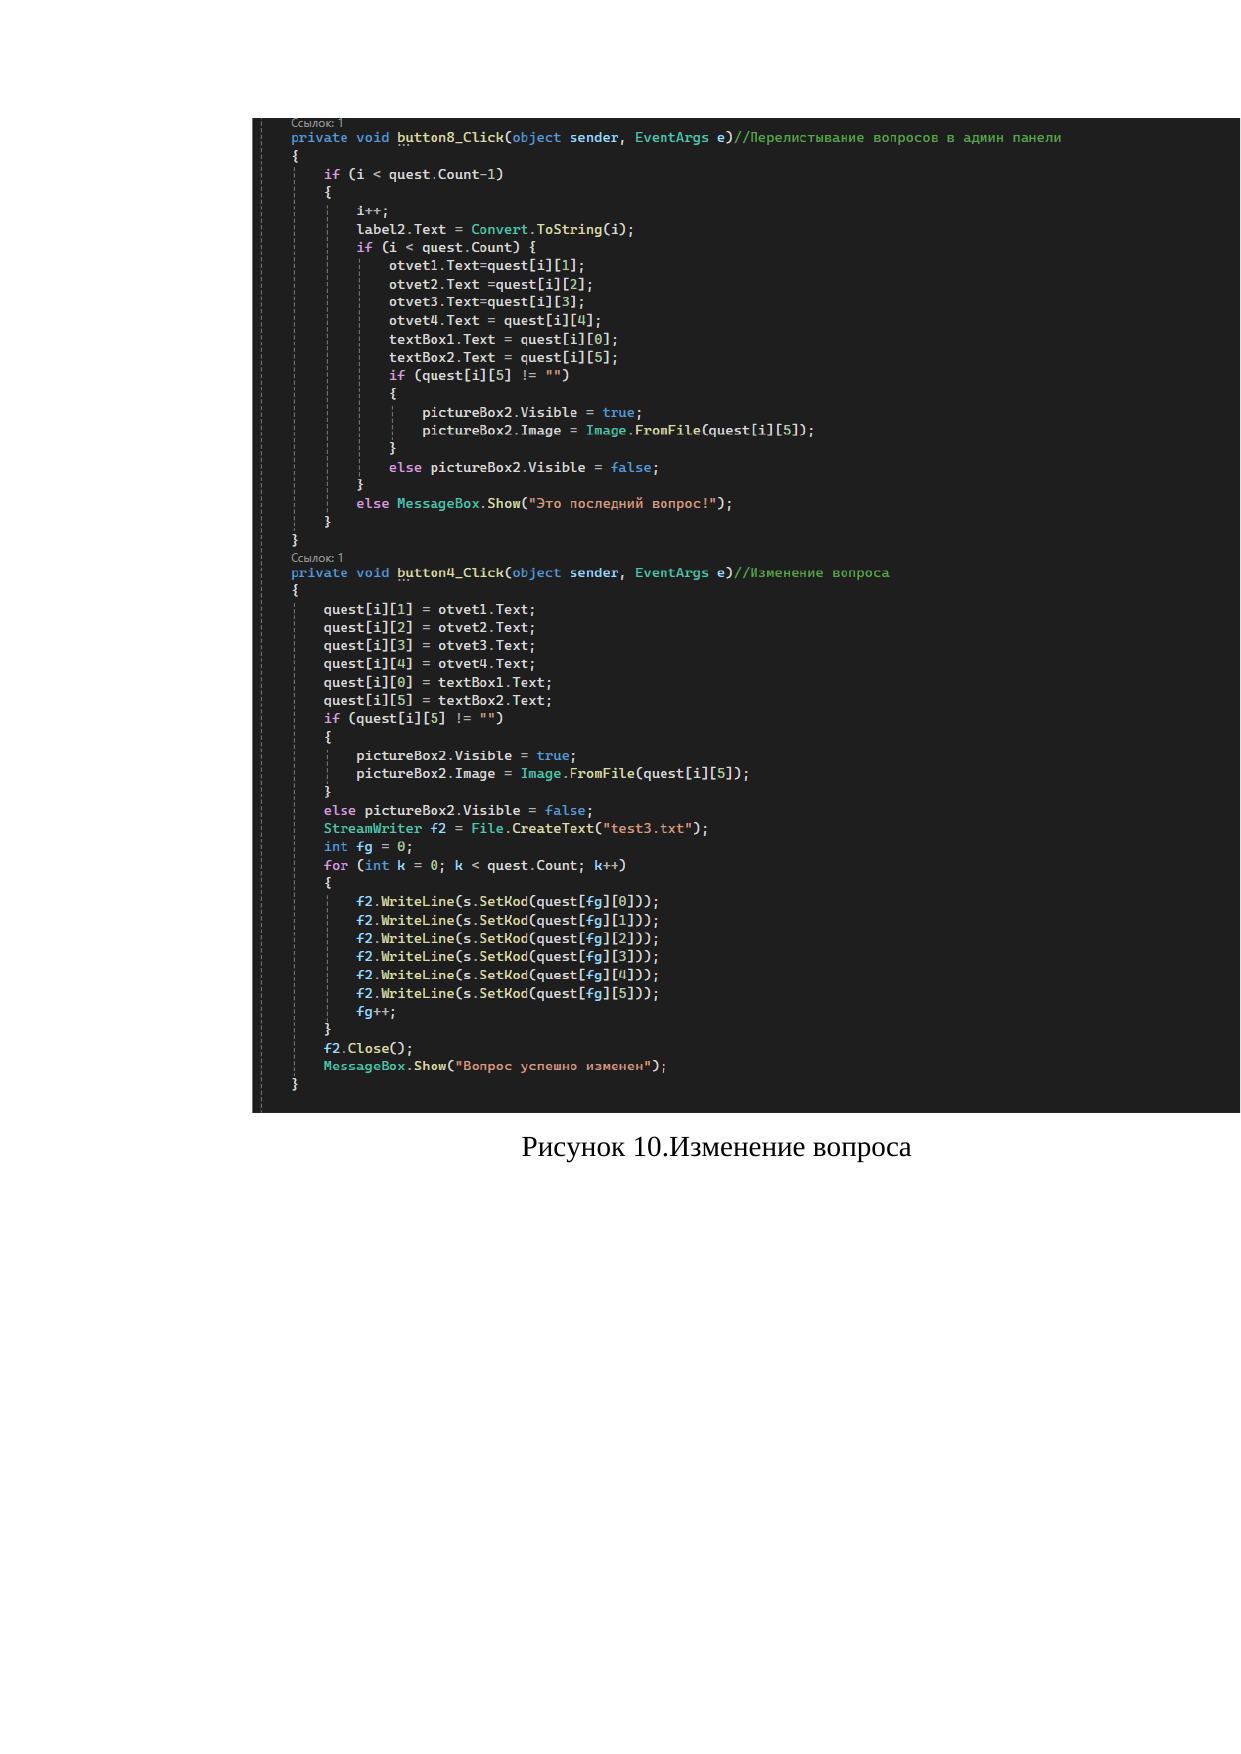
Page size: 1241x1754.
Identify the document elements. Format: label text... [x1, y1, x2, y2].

picture [252, 118, 1241, 1113]
list Рисунок 10.Изменение вопроса [252, 1113, 1181, 1163]
